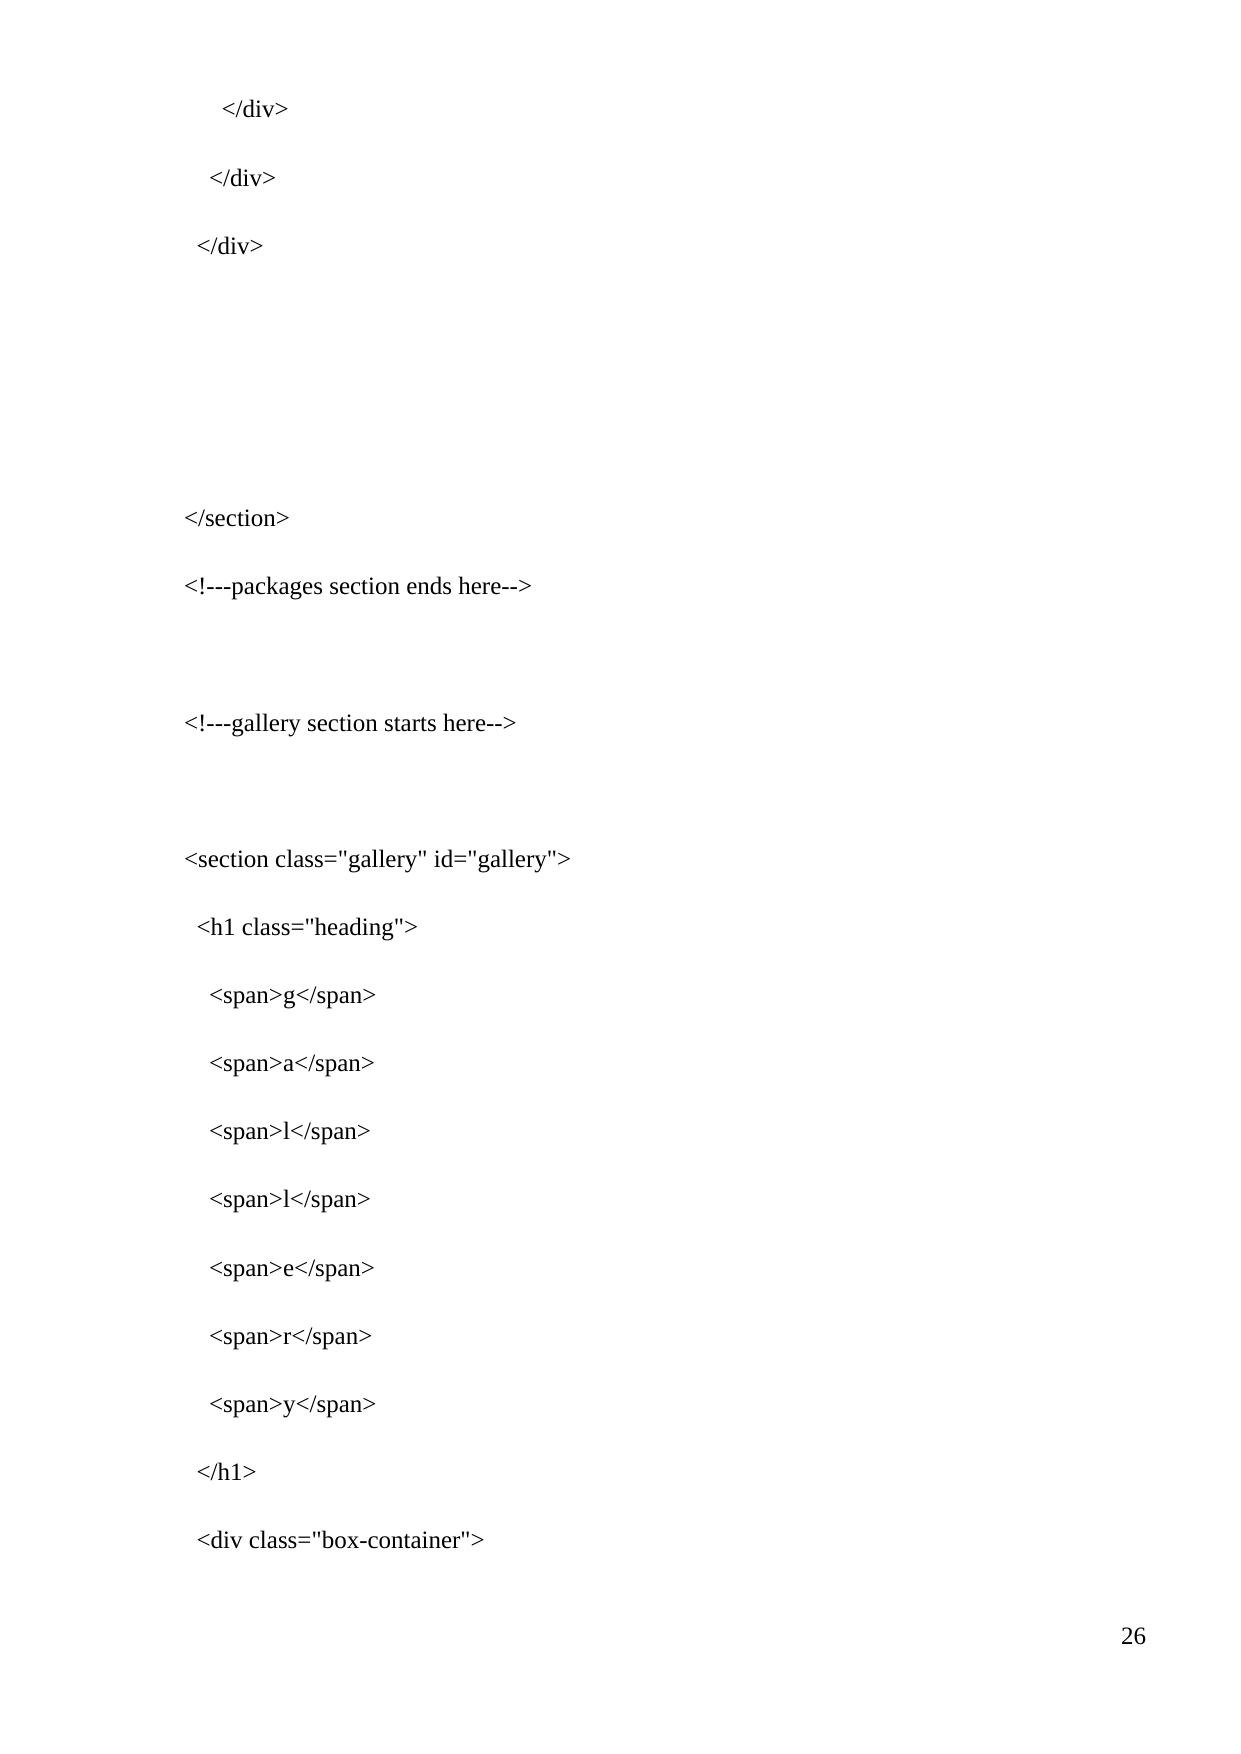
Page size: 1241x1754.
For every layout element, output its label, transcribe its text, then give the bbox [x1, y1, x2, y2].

text </div> [159, 94, 1146, 123]
text <span>g</span> [159, 980, 1146, 1009]
text <span>r</span> [159, 1321, 1146, 1349]
text <span>y</span> [159, 1389, 1146, 1418]
text <!---packages section ends here--> [159, 571, 1146, 600]
text </div> [159, 163, 1146, 191]
text <div class="box-container"> [159, 1525, 1146, 1554]
text <span>l</span> [159, 1184, 1146, 1213]
text <span>e</span> [159, 1253, 1146, 1281]
text <span>l</span> [159, 1116, 1146, 1145]
text </h1> [159, 1457, 1146, 1486]
text <section class="gallery" id="gallery"> [159, 844, 1146, 873]
text <h1 class="heading"> [159, 912, 1146, 941]
text </section> [159, 503, 1146, 532]
text <!---gallery section starts here--> [159, 708, 1146, 736]
text </div> [159, 231, 1146, 259]
text <span>a</span> [159, 1048, 1146, 1077]
